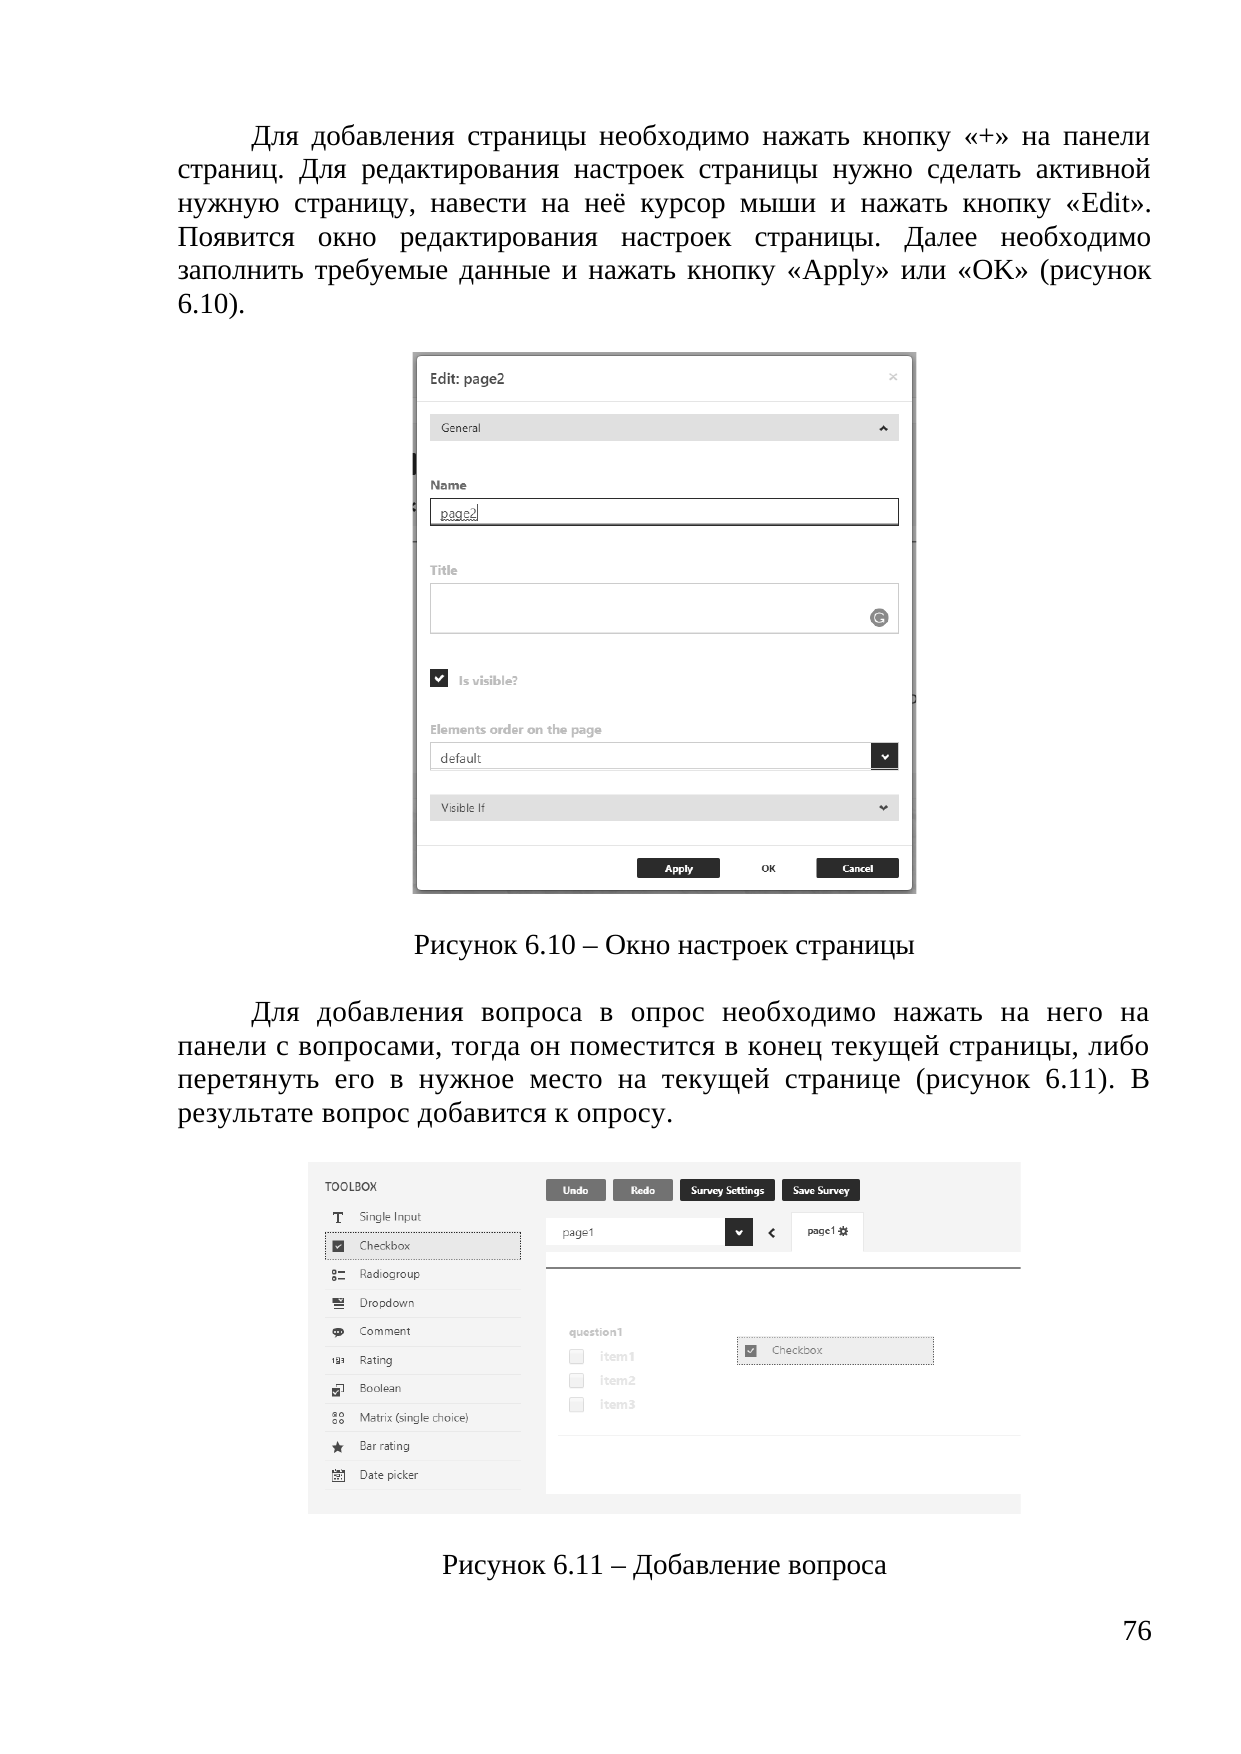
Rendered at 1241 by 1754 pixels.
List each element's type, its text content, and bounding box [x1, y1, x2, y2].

text Рисунок 6.11 – Добавление вопроса [177, 1547, 1152, 1580]
text Рисунок 6.10 – Окно настроек страницы [177, 927, 1152, 961]
text Для добавления вопроса в опрос необходимо нажать на него на панели с вопросами, тогда он поместится в конец текущей страницы, либо перетянуть его в нужное место на текущей странице (рисунок 6.11). В результате вопрос добавится к опросу. [177, 994, 1152, 1129]
text Для добавления страницы необходимо нажать кнопку «+» на панели страниц. Для редактирования настроек страницы нужно сделать активной нужную страницу, навести на неё курсор мыши и нажать кнопку «Edit». Появится окно редактирования настроек страницы. Далее необходимо заполнить требуемые данные и нажать кнопку «Apply» или «OK» (рисунок 6.10). [177, 118, 1152, 319]
